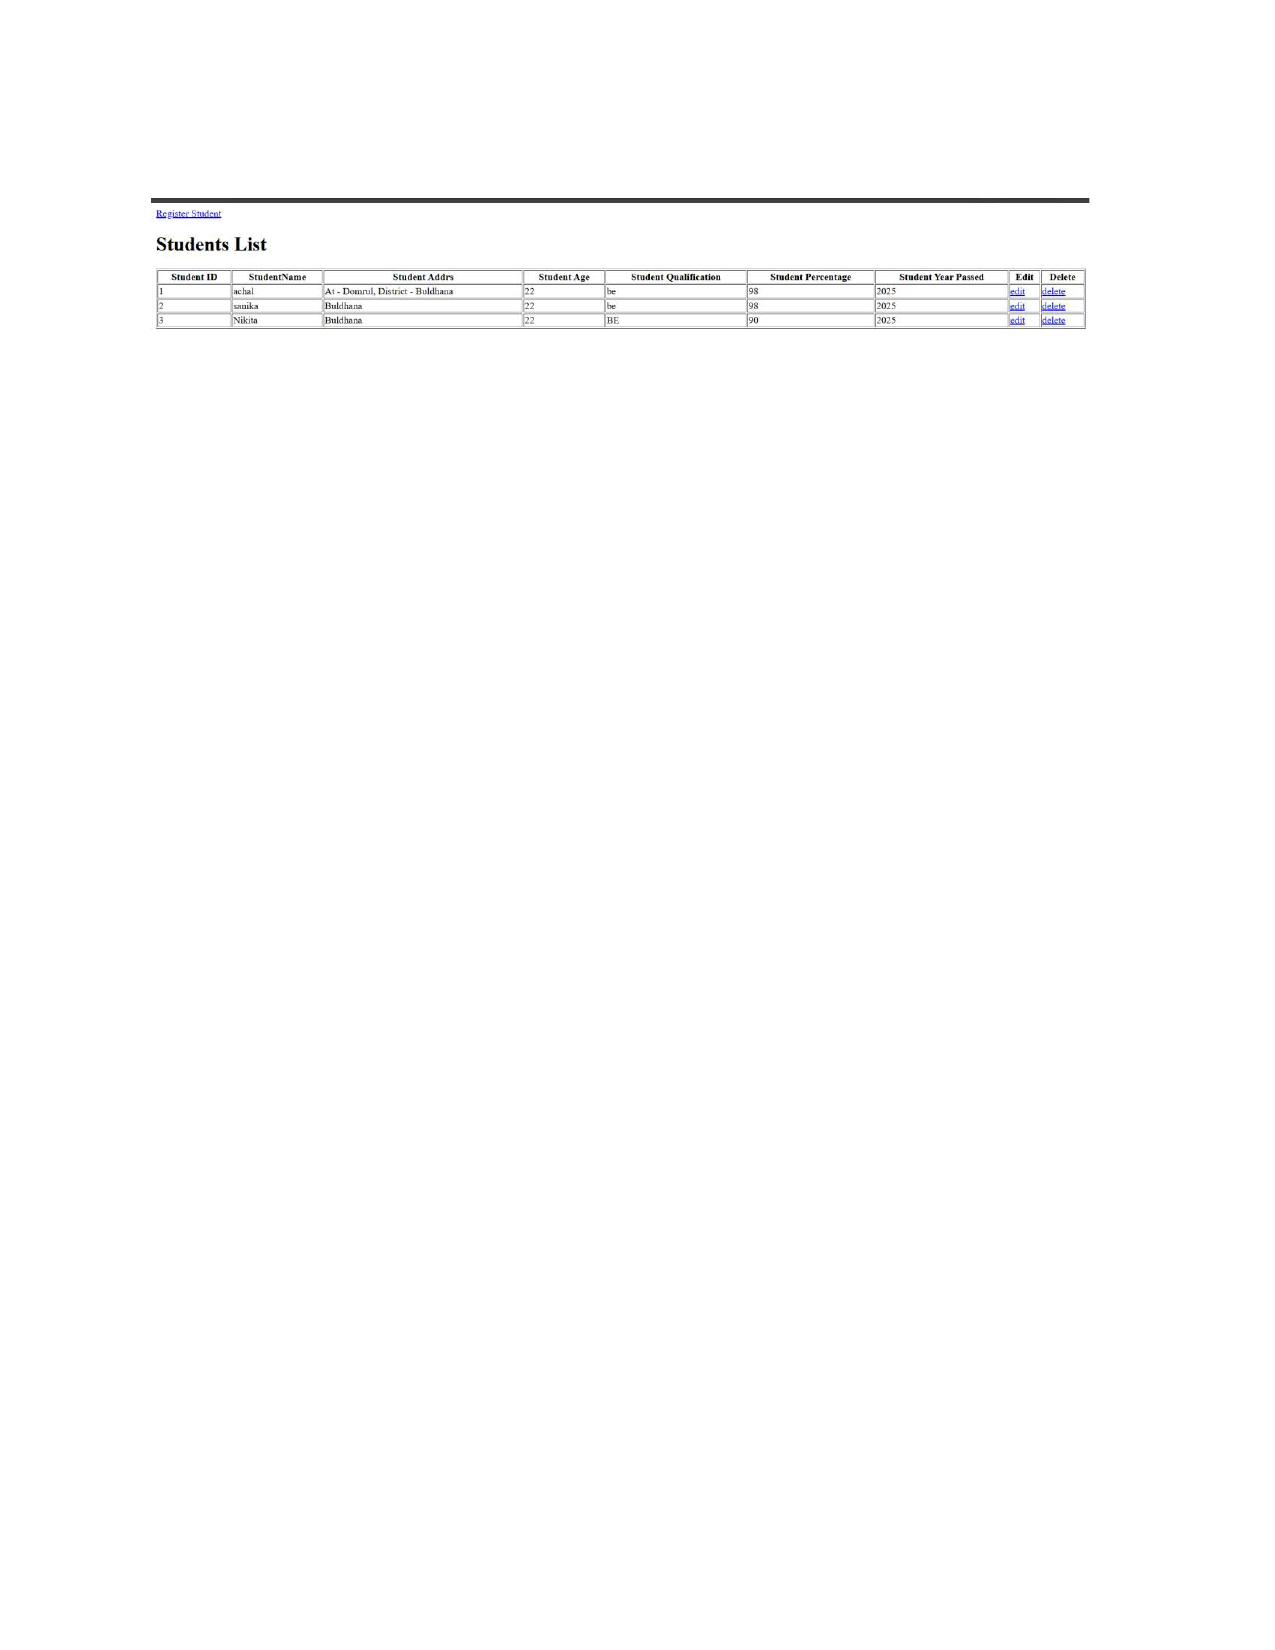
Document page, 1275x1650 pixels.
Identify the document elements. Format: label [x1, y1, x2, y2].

picture [151, 150, 1090, 330]
